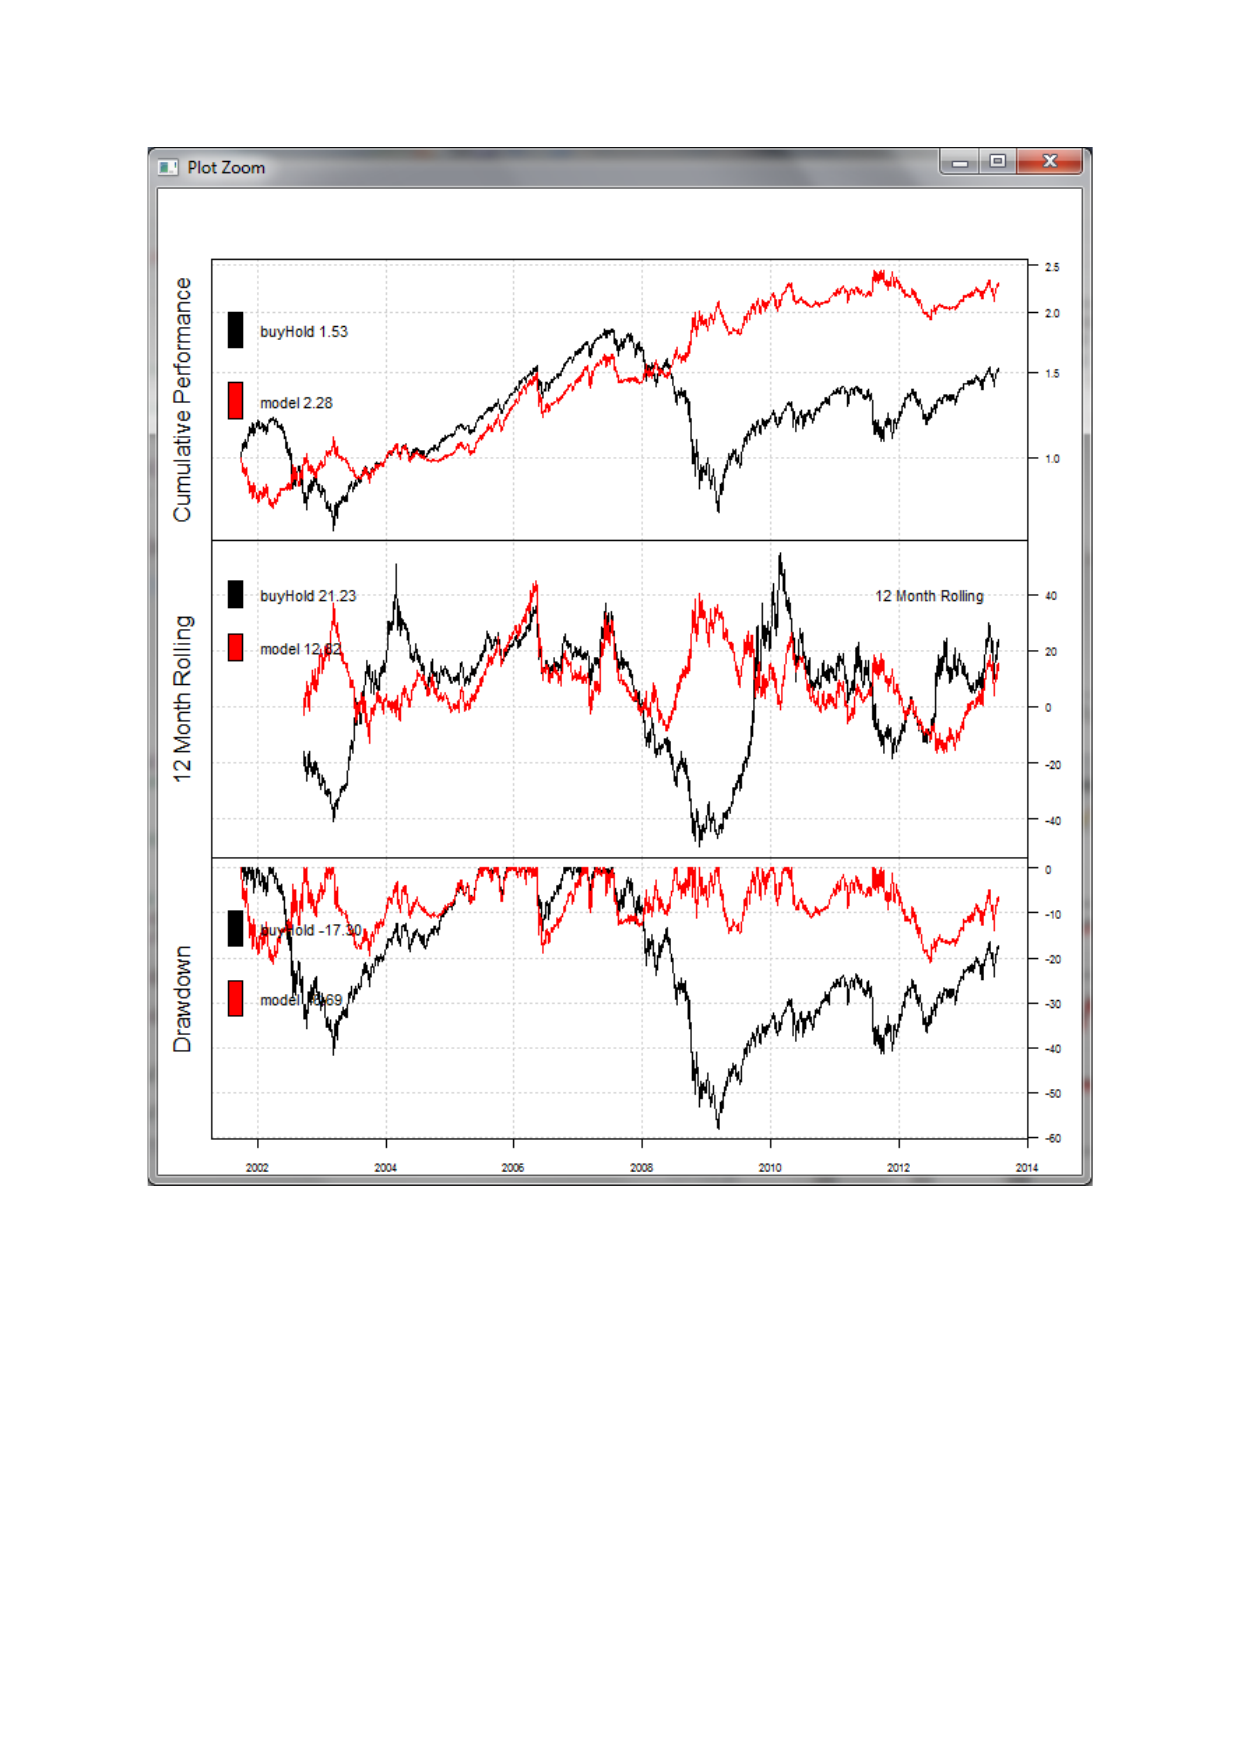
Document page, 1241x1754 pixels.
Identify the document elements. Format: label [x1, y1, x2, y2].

picture [147, 147, 1093, 1186]
